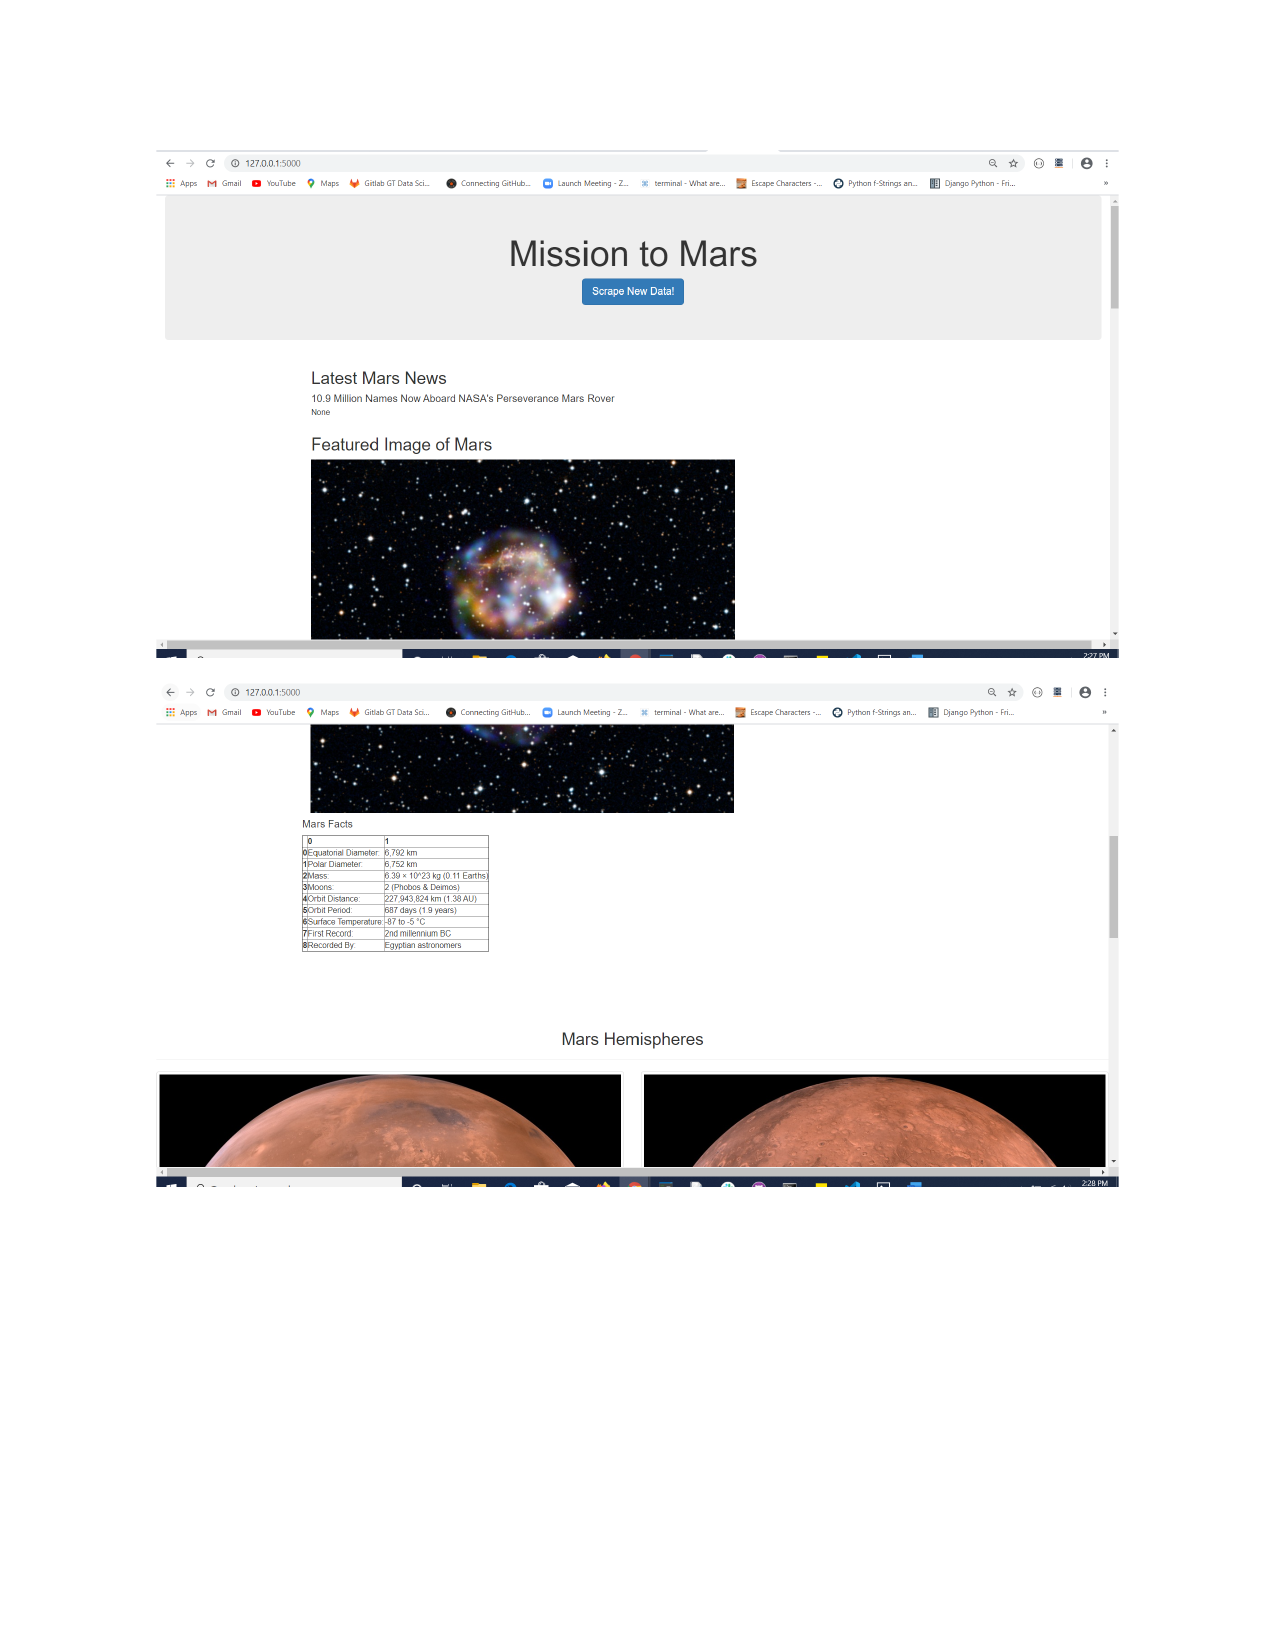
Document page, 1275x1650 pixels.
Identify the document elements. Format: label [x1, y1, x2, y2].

picture [156, 150, 1119, 658]
picture [156, 682, 1119, 1187]
